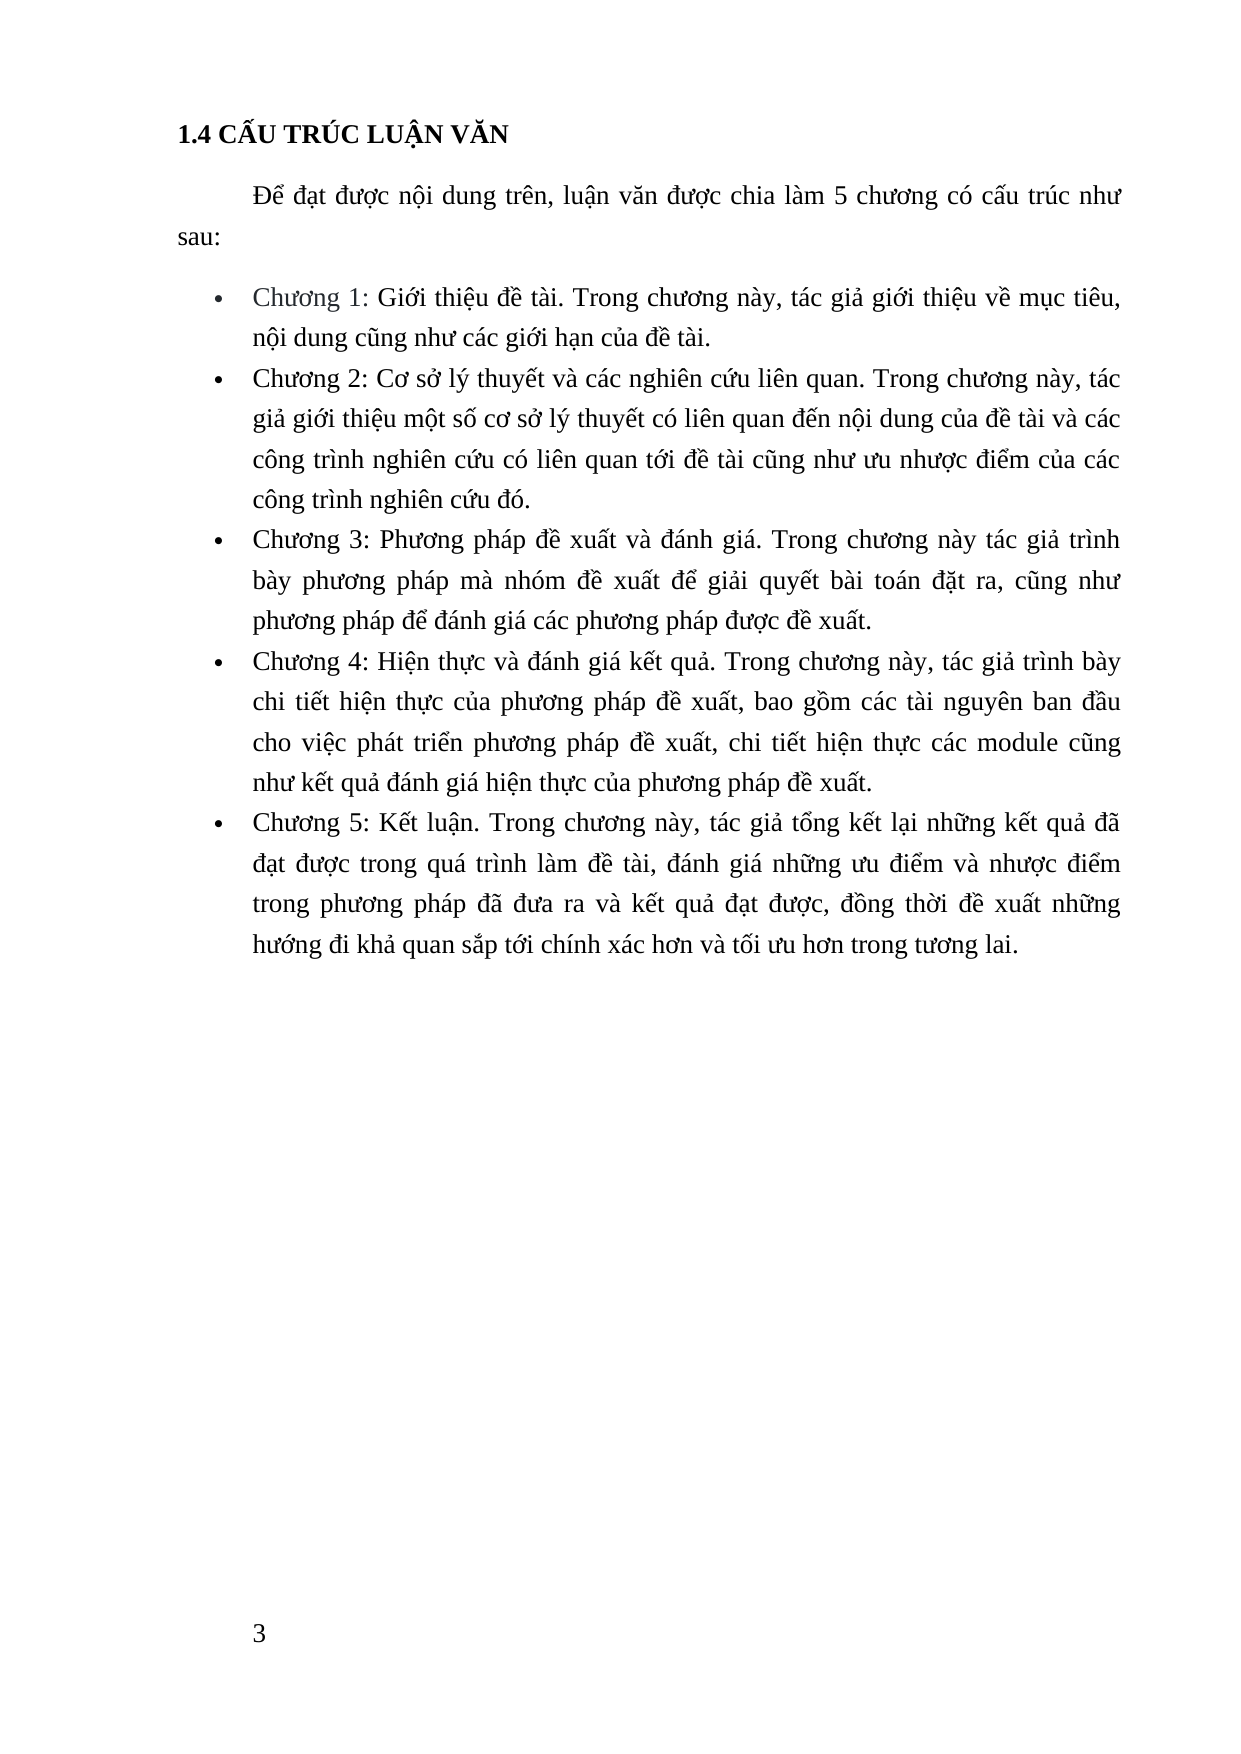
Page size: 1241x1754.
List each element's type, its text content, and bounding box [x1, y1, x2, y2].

list Chương 5: Kết luận. Trong chương này, tác giả tổng kết lại những kết quả đã đạt được trong quá trình làm đề tài, đánh giá những ưu điểm và nhược điểm trong phương pháp đã đưa ra và kết quả đạt được, đồng thời đề xuất những hướng đi khả quan sắp tới chính xác hơn và tối ưu hơn trong tương lai. [215, 806, 1122, 959]
list Chương 3: Phương pháp đề xuất và đánh giá. Trong chương này tác giả trình bày phương pháp mà nhóm đề xuất để giải quyết bài toán đặt ra, cũng như phương pháp để đánh giá các phương pháp được đề xuất. [215, 523, 1122, 636]
list Chương 2: Cơ sở lý thuyết và các nghiên cứu liên quan. Trong chương này, tác giả giới thiệu một số cơ sở lý thuyết có liên quan đến nội dung của đề tài và các công trình nghiên cứu có liên quan tới đề tài cũng như ưu nhược điểm của các công trình nghiên cứu đó. [215, 362, 1122, 514]
text Để đạt được nội dung trên, luận văn được chia làm 5 chương có cấu trúc như sau: [177, 179, 1122, 251]
list Chương 1: Giới thiệu đề tài. Trong chương này, tác giả giới thiệu về mục tiêu, nội dung cũng như các giới hạn của đề tài. [215, 281, 1122, 353]
subtitle 1.4 CẤU TRÚC LUẬN VĂN [177, 118, 1122, 149]
list Chương 4: Hiện thực và đánh giá kết quả. Trong chương này, tác giả trình bày chi tiết hiện thực của phương pháp đề xuất, bao gồm các tài nguyên ban đầu cho việc phát triển phương pháp đề xuất, chi tiết hiện thực các module cũng như kết quả đánh giá hiện thực của phương pháp đề xuất. [215, 645, 1122, 797]
